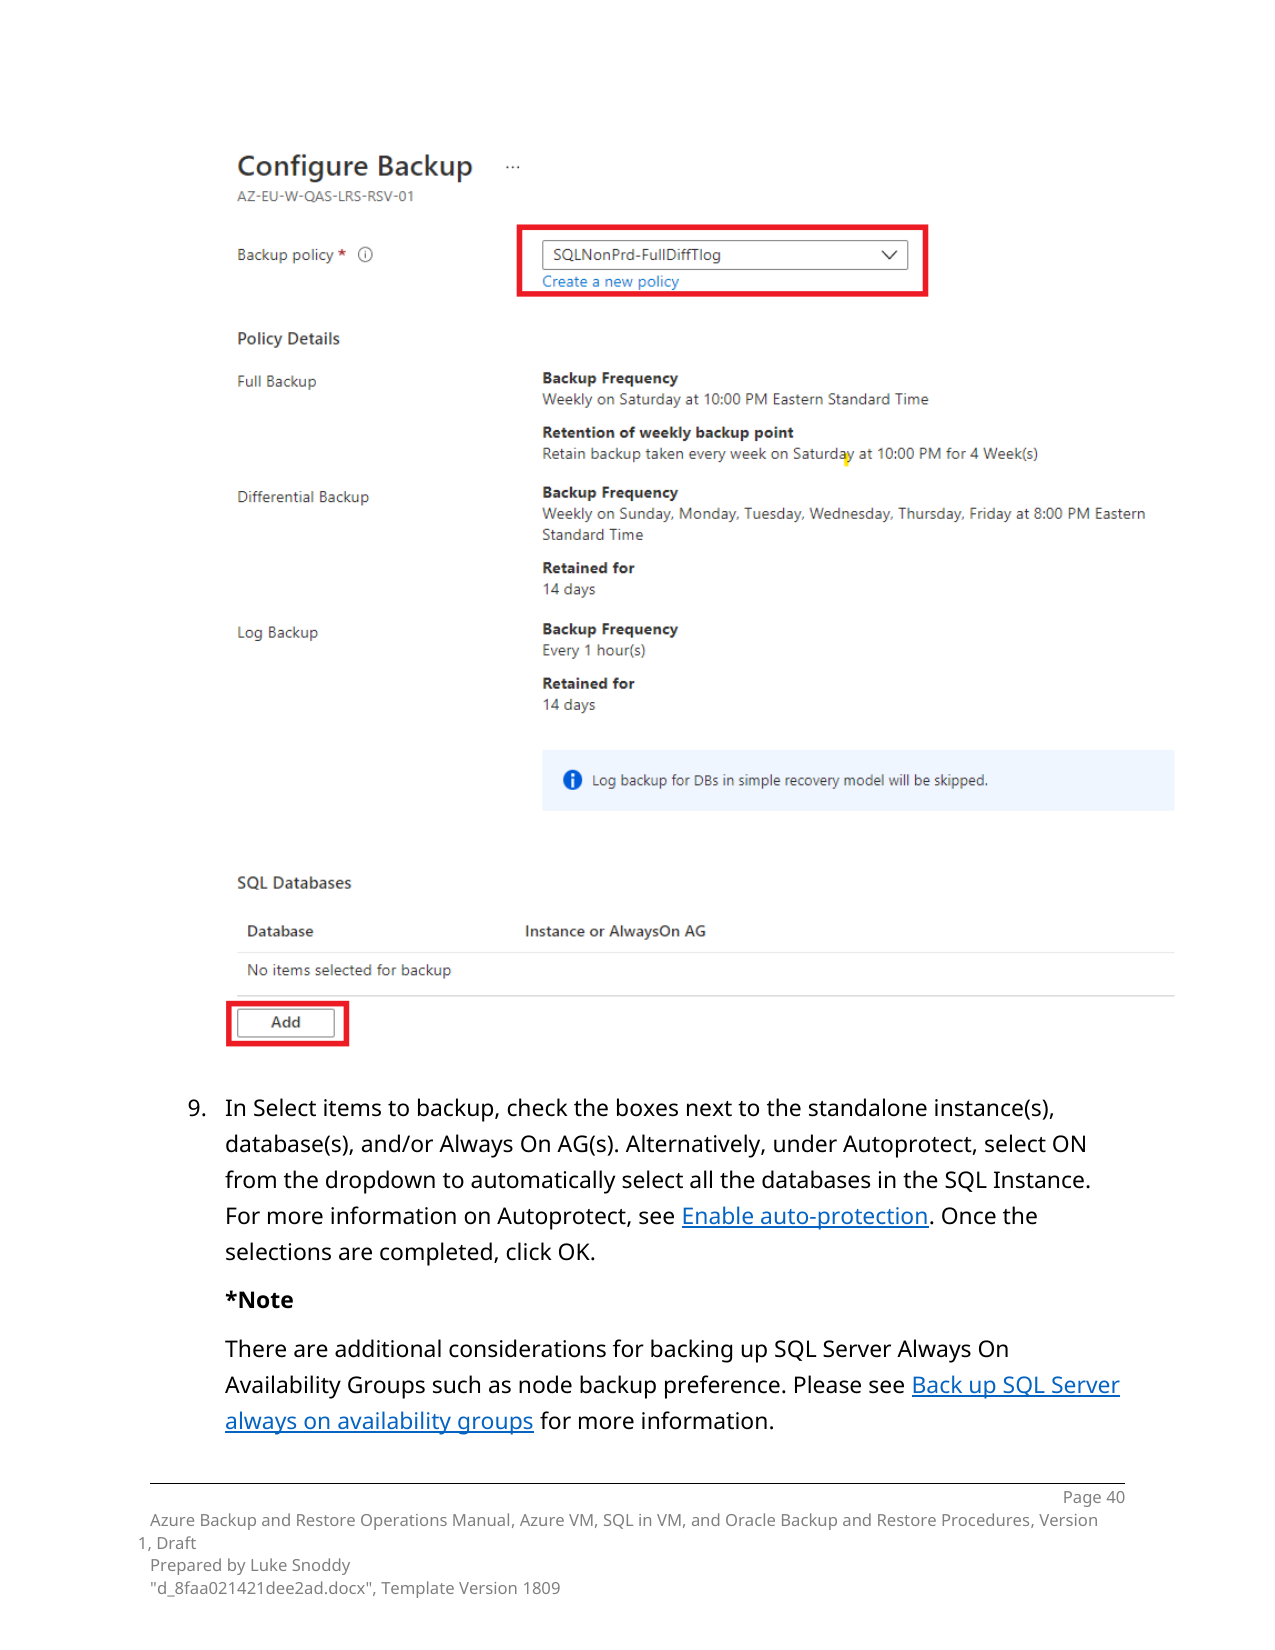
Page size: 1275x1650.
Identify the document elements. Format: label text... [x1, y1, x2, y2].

list In Select items to backup, check the boxes next to the standalone instance(s), database(s), and/or Always On AG(s). Alternatively, under Autoprotect, select ON from the dropdown to automatically select all the databases in the SQL Instance. For more information on Autoprotect, see Enable auto-protection. Once the selections are completed, click OK. [187, 1092, 1125, 1267]
text There are additional considerations for backing up SQL Server Always On Availability Groups such as node backup preference. Please see Back up SQL Server always on availability groups for more information. [225, 1333, 1125, 1436]
text *Note [225, 1284, 1125, 1316]
picture [225, 150, 1199, 1052]
